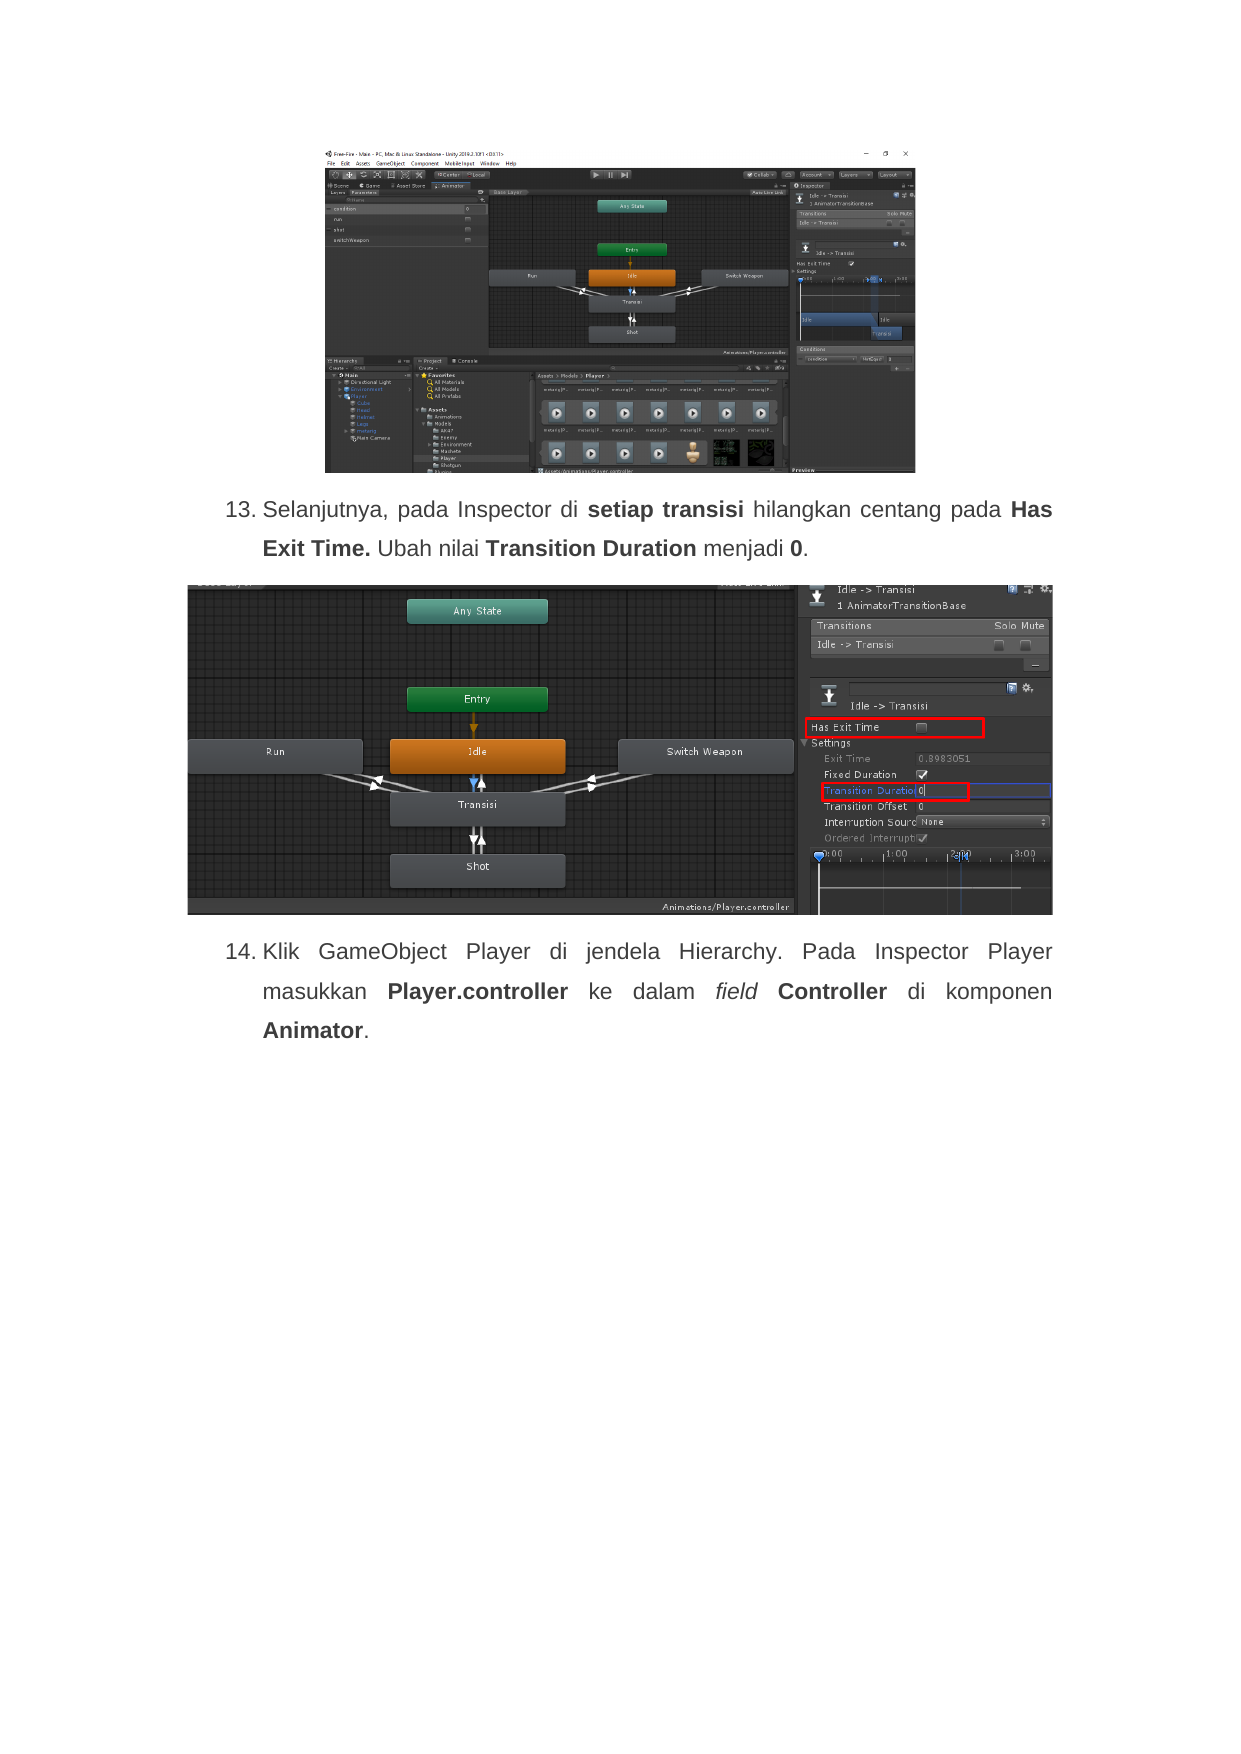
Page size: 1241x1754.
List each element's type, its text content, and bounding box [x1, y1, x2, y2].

list Selanjutnya, pada Inspector di setiap transisi hilangkan centang pada Has Exit Time. Ubah nilai Transition Duration menjadi 0. [225, 496, 1053, 562]
list Klik GameObject Player di jendela Hierarchy. Pada Inspector Player masukkan Player.controller ke dalam field Controller di komponen Animator. [225, 938, 1053, 1043]
picture [187, 585, 1053, 915]
picture [325, 150, 916, 473]
